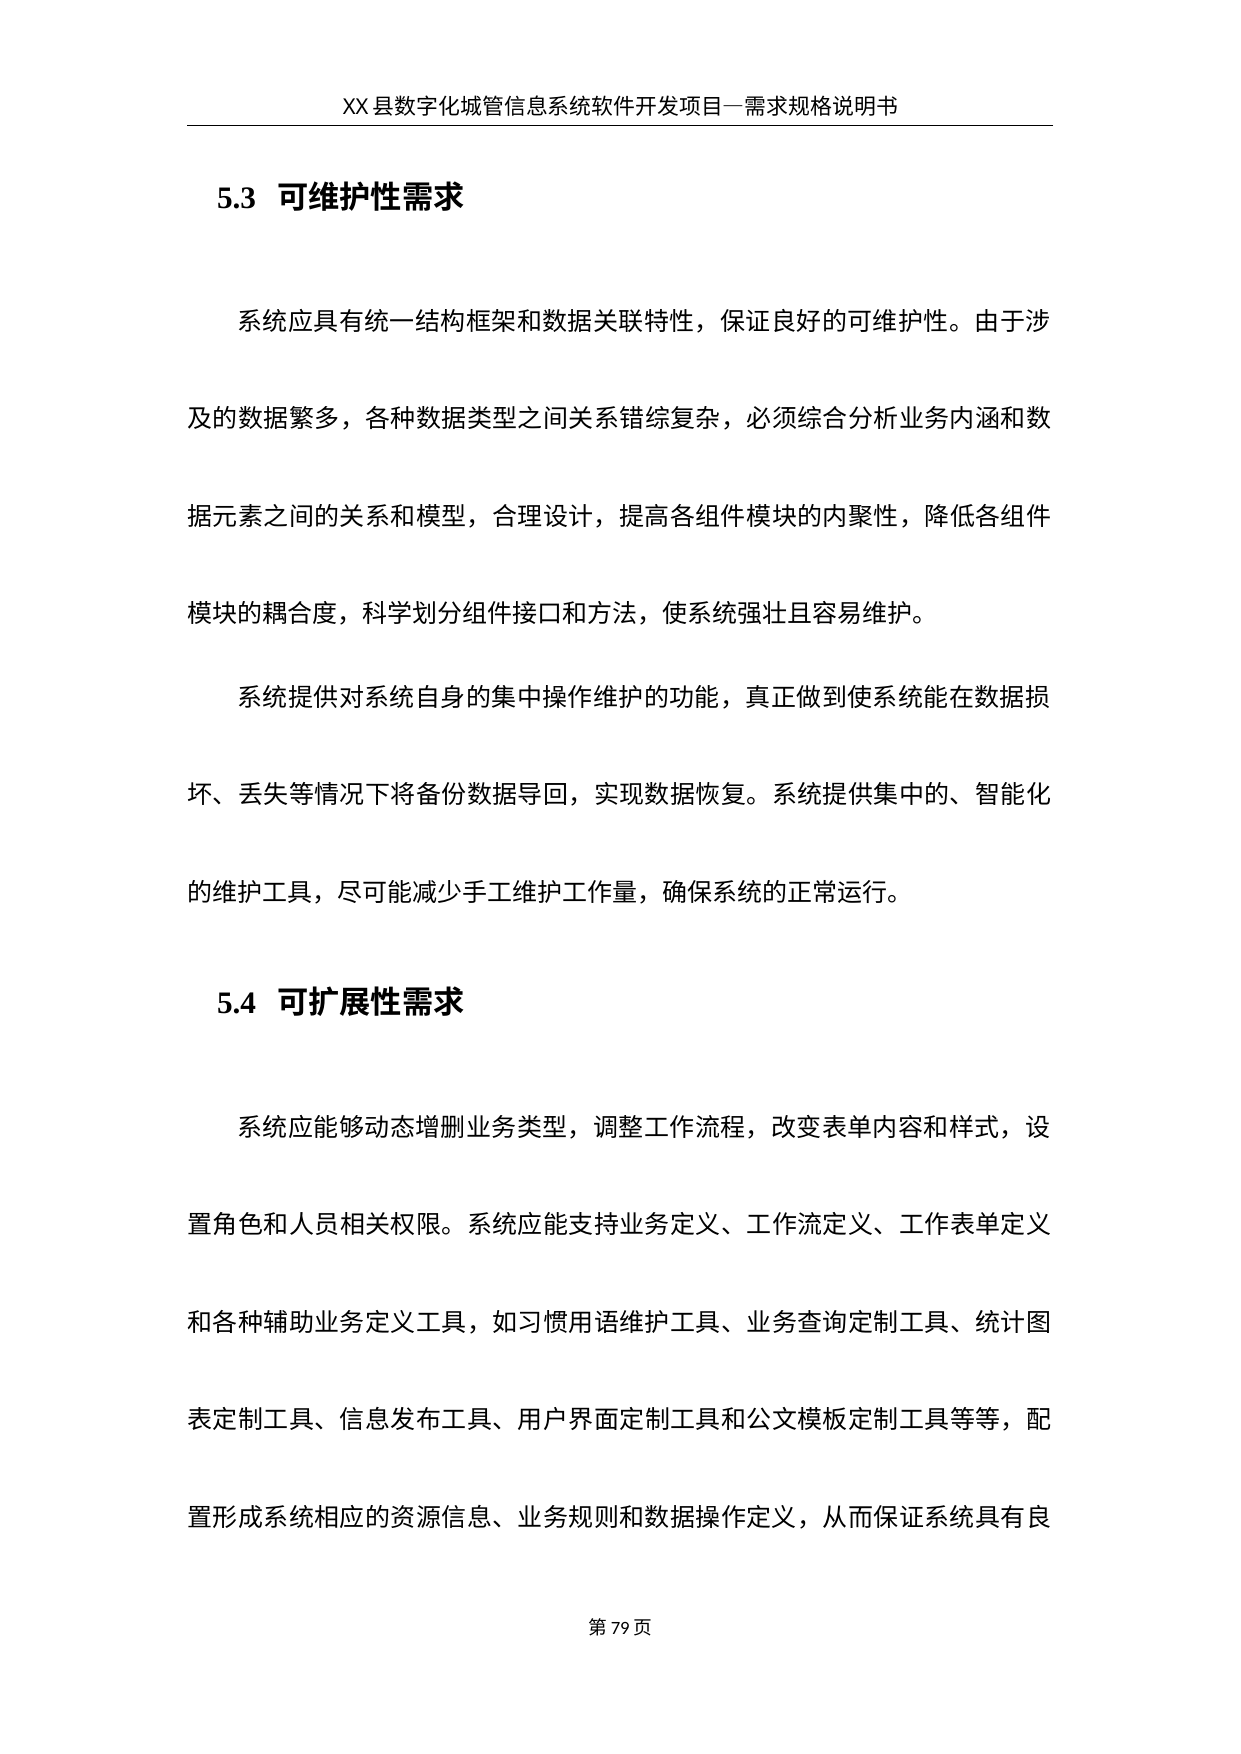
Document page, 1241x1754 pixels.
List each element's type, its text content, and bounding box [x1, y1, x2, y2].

text 系统提供对系统自身的集中操作维护的功能，真正做到使系统能在数据损坏、丢失等情况下将备份数据导回，实现数据恢复。系统提供集中的、智能化的维护工具，尽可能减少手工维护工作量，确保系统的正常运行。 [187, 663, 1053, 923]
subtitle 可维护性需求 [217, 162, 1053, 227]
subtitle 可扩展性需求 [217, 968, 1053, 1033]
text 系统应具有统一结构框架和数据关联特性，保证良好的可维护性。由于涉及的数据繁多，各种数据类型之间关系错综复杂，必须综合分析业务内涵和数据元素之间的关系和模型，合理设计，提高各组件模块的内聚性，降低各组件模块的耦合度，科学划分组件接口和方法，使系统强壮且容易维护。 [187, 287, 1053, 644]
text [187, 1093, 1053, 1548]
